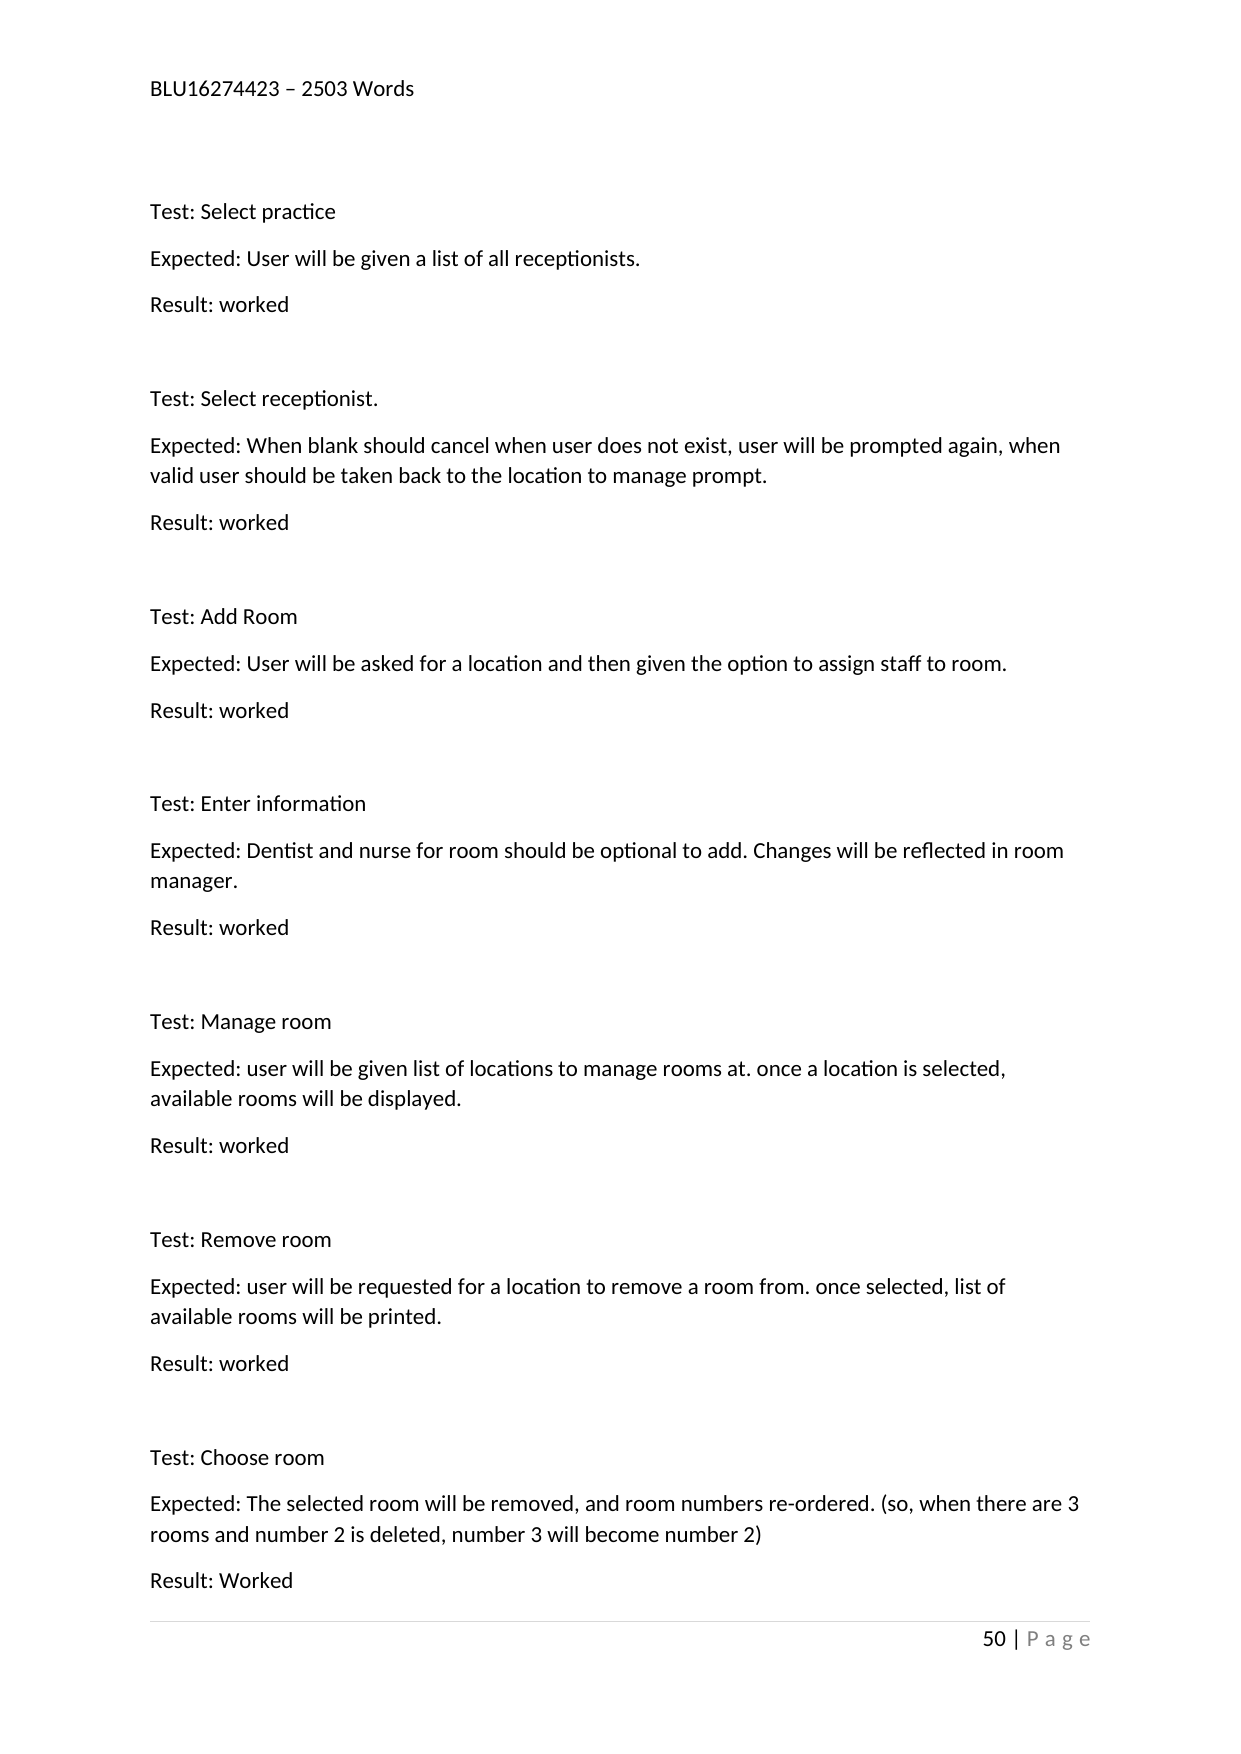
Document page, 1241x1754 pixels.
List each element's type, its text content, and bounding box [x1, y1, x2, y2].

text Result: worked [150, 291, 1090, 319]
text Test: Choose room [150, 1443, 1090, 1471]
text Expected: The selected room will be removed, and room numbers re-ordered. (so, when there are 3 rooms and number 2 is deleted, number 3 will become number 2) [150, 1489, 1090, 1548]
text Test: Select practice [150, 197, 1090, 225]
text Test: Enter information [150, 789, 1090, 818]
text Result: worked [150, 508, 1090, 536]
text Test: Select receptionist. [150, 384, 1090, 412]
text Expected: When blank should cancel when user does not exist, user will be prompted again, when valid user should be taken back to the location to manage prompt. [150, 431, 1090, 489]
text Result: Worked [150, 1567, 1090, 1595]
text Expected: user will be given list of locations to manage rooms at. once a location is selected, available rooms will be displayed. [150, 1054, 1090, 1112]
text Result: worked [150, 696, 1090, 724]
text Result: worked [150, 913, 1090, 942]
text Expected: Dentist and nurse for room should be optional to add. Changes will be reflected in room manager. [150, 836, 1090, 895]
text Expected: User will be asked for a location and then given the option to assign staff to room. [150, 649, 1090, 677]
text Result: worked [150, 1349, 1090, 1377]
text Expected: user will be requested for a location to remove a room from. once selected, list of available rooms will be printed. [150, 1272, 1090, 1330]
text Test: Add Room [150, 602, 1090, 630]
text Test: Remove room [150, 1225, 1090, 1253]
text Test: Manage room [150, 1007, 1090, 1035]
text Result: worked [150, 1131, 1090, 1159]
text Expected: User will be given a list of all receptionists. [150, 244, 1090, 272]
